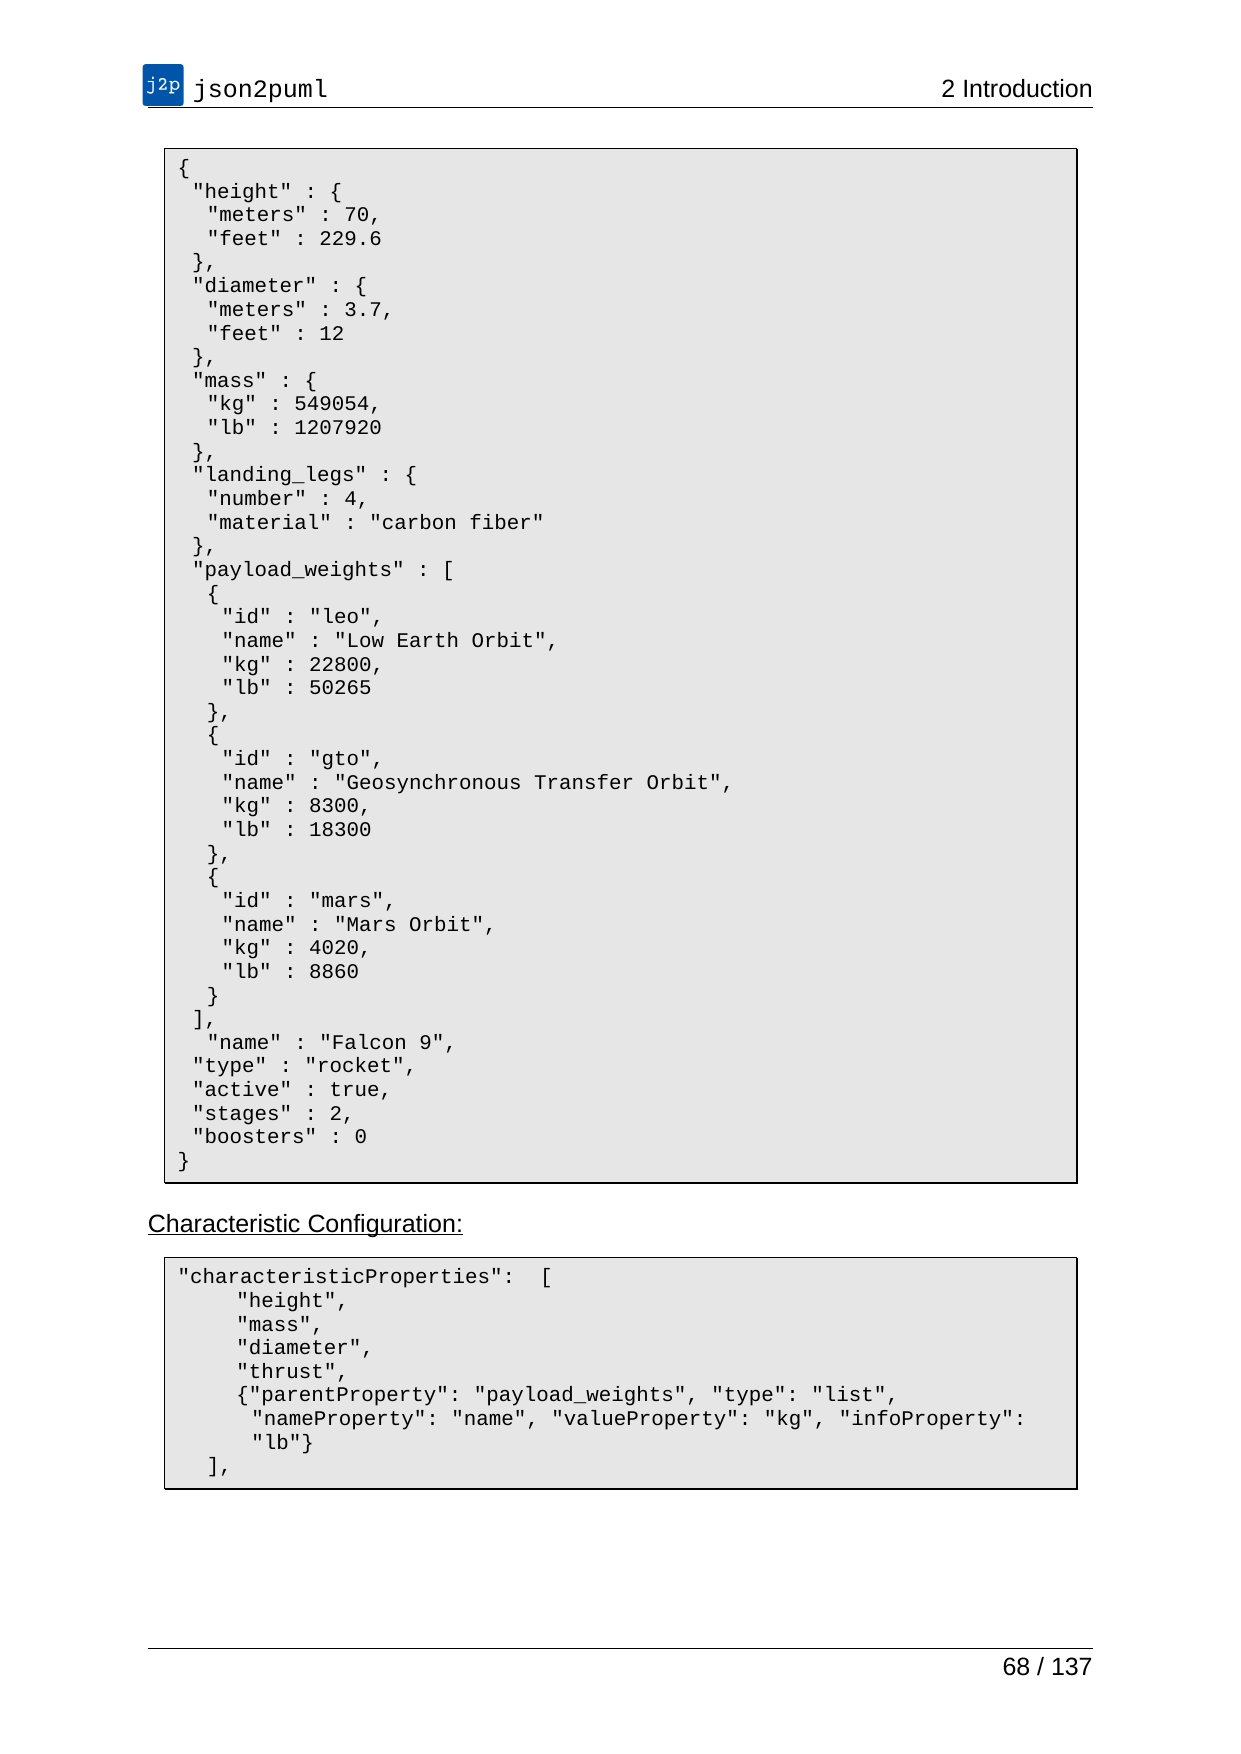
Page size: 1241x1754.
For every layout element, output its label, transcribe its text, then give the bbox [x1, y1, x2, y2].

text "lb" : 1207920 [165, 408, 1076, 431]
text "landing_legs" : { [165, 455, 1076, 479]
text "number" : 4, [165, 479, 1076, 502]
text "kg" : 549054, [165, 384, 1076, 408]
text "payload_weights" : [ [165, 549, 1076, 573]
text } [165, 975, 1076, 999]
text Characteristic Configuration: [148, 1209, 1093, 1238]
text "height", [165, 1281, 1076, 1304]
text "boosters" : 0 [165, 1117, 1076, 1141]
text "lb" : 8860 [165, 952, 1076, 975]
text "type" : "rocket", [165, 1046, 1076, 1070]
text }, [165, 691, 1076, 715]
text "active" : true, [165, 1070, 1076, 1093]
text "name" : "Falcon 9", [165, 1022, 1076, 1046]
text }, [165, 526, 1076, 549]
text { [165, 857, 1076, 881]
text "mass", [165, 1304, 1076, 1328]
text { [165, 149, 1076, 171]
picture [142, 64, 184, 106]
text "id" : "gto", [165, 739, 1076, 762]
text "name" : "Mars Orbit", [165, 904, 1076, 928]
text {"parentProperty": "payload_weights", "type": "list", "nameProperty": "name", "valueProperty": "kg", "infoProperty": "lb"} [165, 1375, 1076, 1446]
text "lb" : 18300 [165, 810, 1076, 833]
text "height" : { [165, 171, 1076, 195]
text }, [165, 431, 1076, 455]
text } [165, 1141, 1076, 1182]
text "kg" : 22800, [165, 644, 1076, 668]
text ], [165, 1446, 1076, 1488]
text "lb" : 50265 [165, 668, 1076, 691]
text { [165, 573, 1076, 597]
text "material" : "carbon fiber" [165, 502, 1076, 526]
text }, [165, 337, 1076, 360]
text "stages" : 2, [165, 1093, 1076, 1117]
text "diameter" : { [165, 266, 1076, 289]
text "id" : "mars", [165, 881, 1076, 904]
text "meters" : 3.7, [165, 289, 1076, 313]
text }, [165, 833, 1076, 857]
text "mass" : { [165, 360, 1076, 384]
text "kg" : 8300, [165, 786, 1076, 810]
text "name" : "Geosynchronous Transfer Orbit", [165, 762, 1076, 786]
text "name" : "Low Earth Orbit", [165, 621, 1076, 644]
text "meters" : 70, [165, 195, 1076, 218]
text "kg" : 4020, [165, 928, 1076, 952]
text "characteristicProperties": [ [165, 1258, 1076, 1281]
text "feet" : 229.6 [165, 218, 1076, 242]
text "feet" : 12 [165, 313, 1076, 337]
text { [165, 715, 1076, 739]
text "diameter", [165, 1328, 1076, 1351]
text "thrust", [165, 1351, 1076, 1375]
text "id" : "leo", [165, 597, 1076, 621]
text ], [165, 999, 1076, 1022]
text }, [165, 242, 1076, 266]
